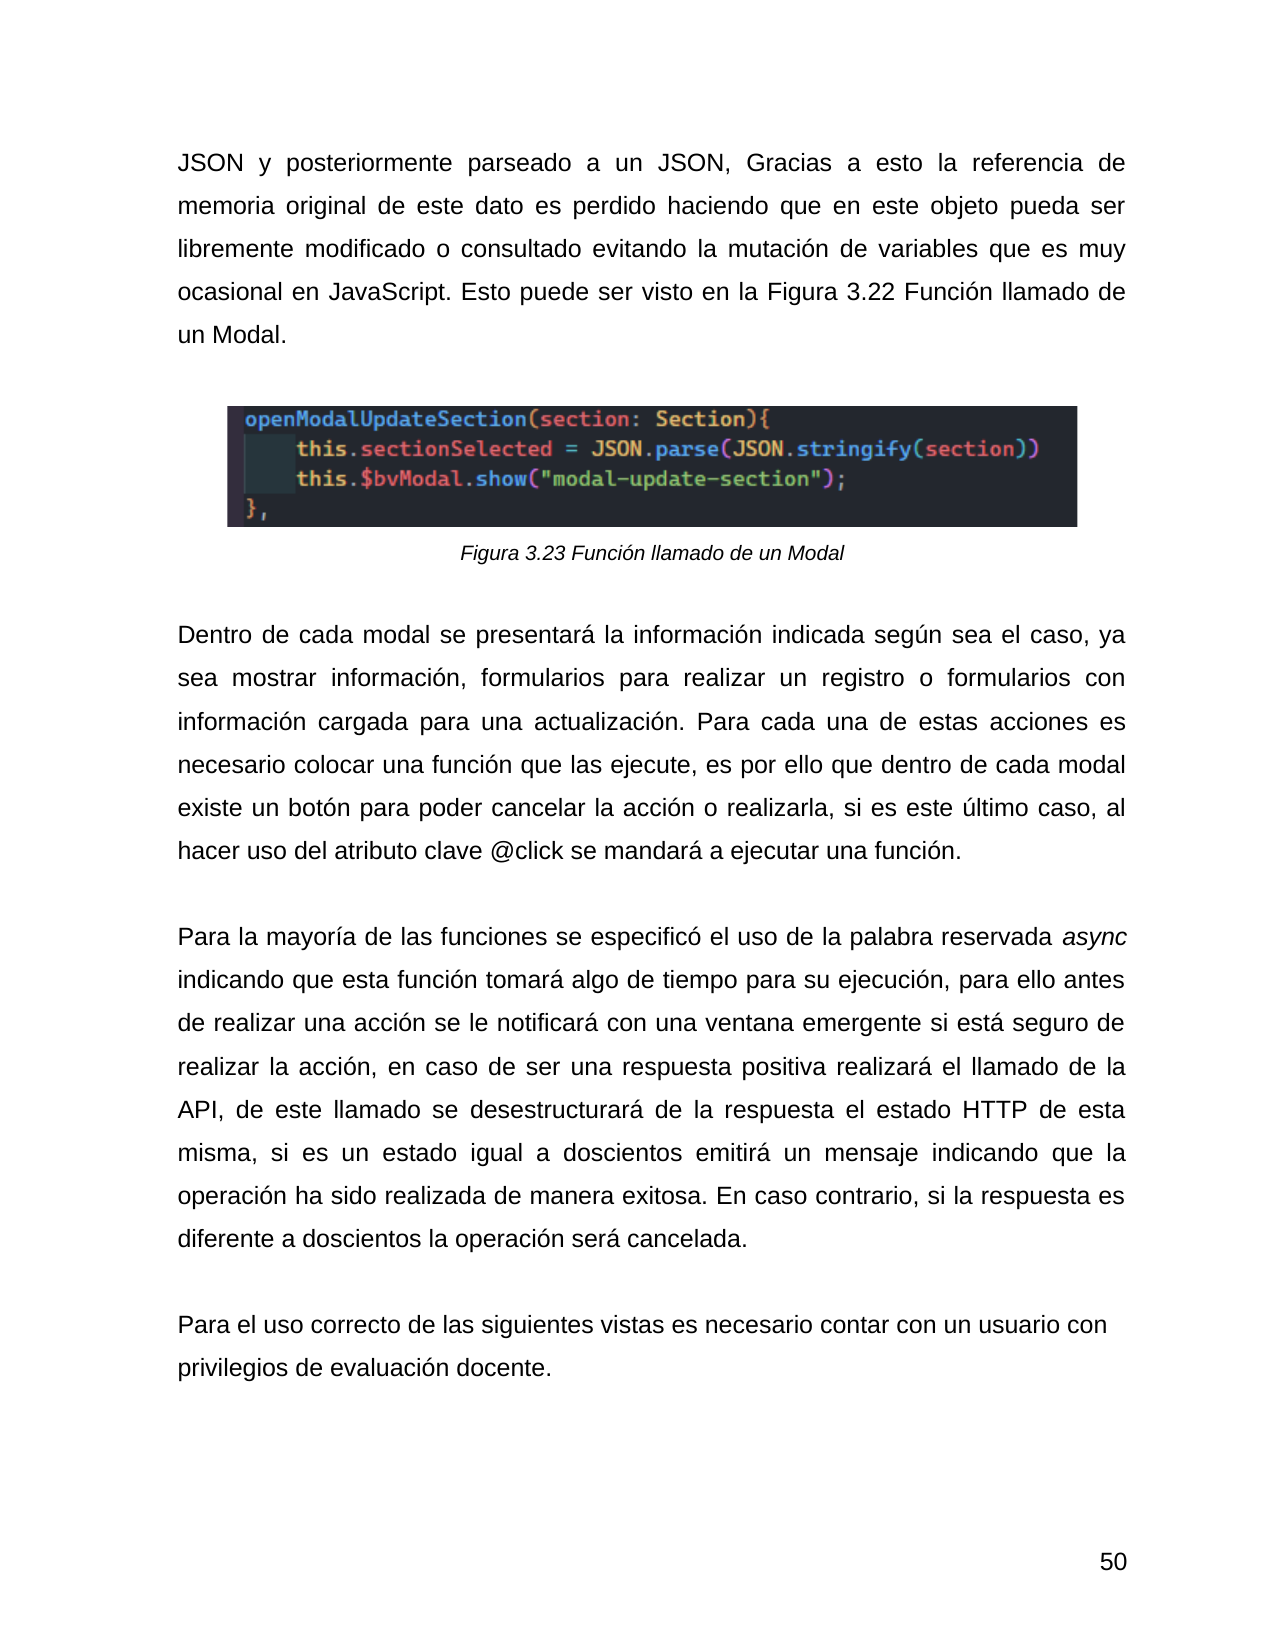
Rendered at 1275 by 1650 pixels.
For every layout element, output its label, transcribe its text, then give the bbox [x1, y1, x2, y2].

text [177, 148, 1127, 349]
picture [227, 406, 1078, 527]
text Para el uso correcto de las siguientes vistas es necesario contar con un usuario con privilegios de evaluación docente. [177, 1310, 1127, 1382]
text Para la mayoría de las funciones se especificó el uso de la palabra reservada async indicando que esta función tomará algo de tiempo para su ejecución, para ello antes de realizar una acción se le notificará con una ventana emergente si está seguro de realizar la acción, en caso de ser una respuesta positiva realizará el llamado de la API, de este llamado se desestructurará de la respuesta el estado HTTP de esta misma, si es un estado igual a doscientos emitirá un mensaje indicando que la operación ha sido realizada de manera exitosa. En caso contrario, si la respuesta es diferente a doscientos la operación será cancelada. [177, 922, 1127, 1253]
text Dentro de cada modal se presentará la información indicada según sea el caso, ya sea mostrar información, formularios para realizar un registro o formularios con información cargada para una actualización. Para cada una de estas acciones es necesario colocar una función que las ejecute, es por ello que dentro de cada modal existe un botón para poder cancelar la acción o realizarla, si es este último caso, al hacer uso del atributo clave @click se mandará a ejecutar una función. [177, 620, 1127, 864]
